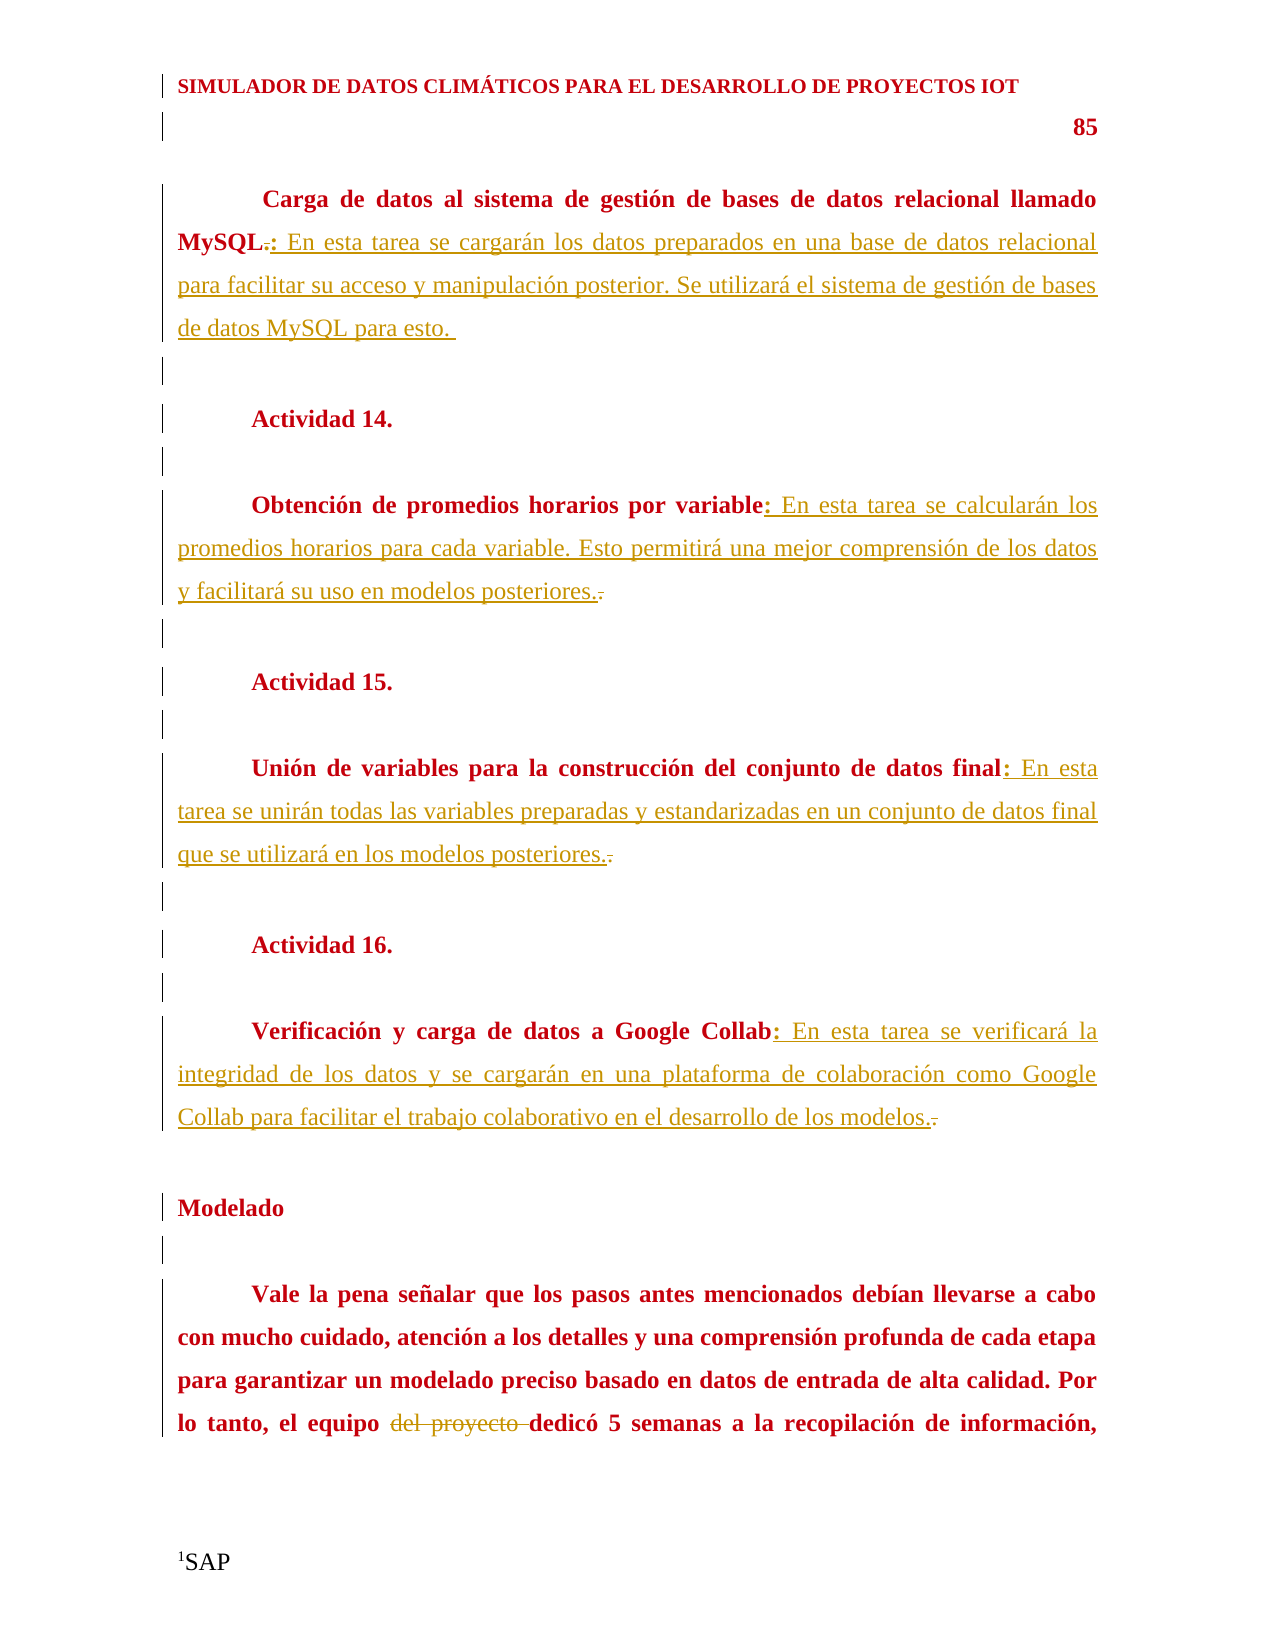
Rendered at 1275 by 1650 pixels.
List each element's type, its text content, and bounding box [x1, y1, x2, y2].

subtitle Actividad 15. [177, 667, 1098, 696]
text Obtención de promedios horarios por variable [177, 559, 1098, 605]
text Unión de variables para la construcción del conjunto de datos final [177, 822, 1098, 868]
text Obtención de promedios horarios por variable [177, 490, 1098, 558]
text Carga de datos al sistema de gestión de bases de datos relacional llamado MySQL [177, 184, 1098, 295]
text Verificación y carga de datos a Google Collab [177, 1016, 1098, 1131]
subtitle Actividad 16. [177, 930, 1098, 958]
subtitle Modelado [177, 1193, 1098, 1221]
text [177, 1279, 1098, 1437]
text Carga de datos al sistema de gestión de bases de datos relacional llamado MySQL [177, 296, 1098, 342]
subtitle Actividad 14. [177, 404, 1098, 433]
text Unión de variables para la construcción del conjunto de datos final [177, 753, 1098, 821]
